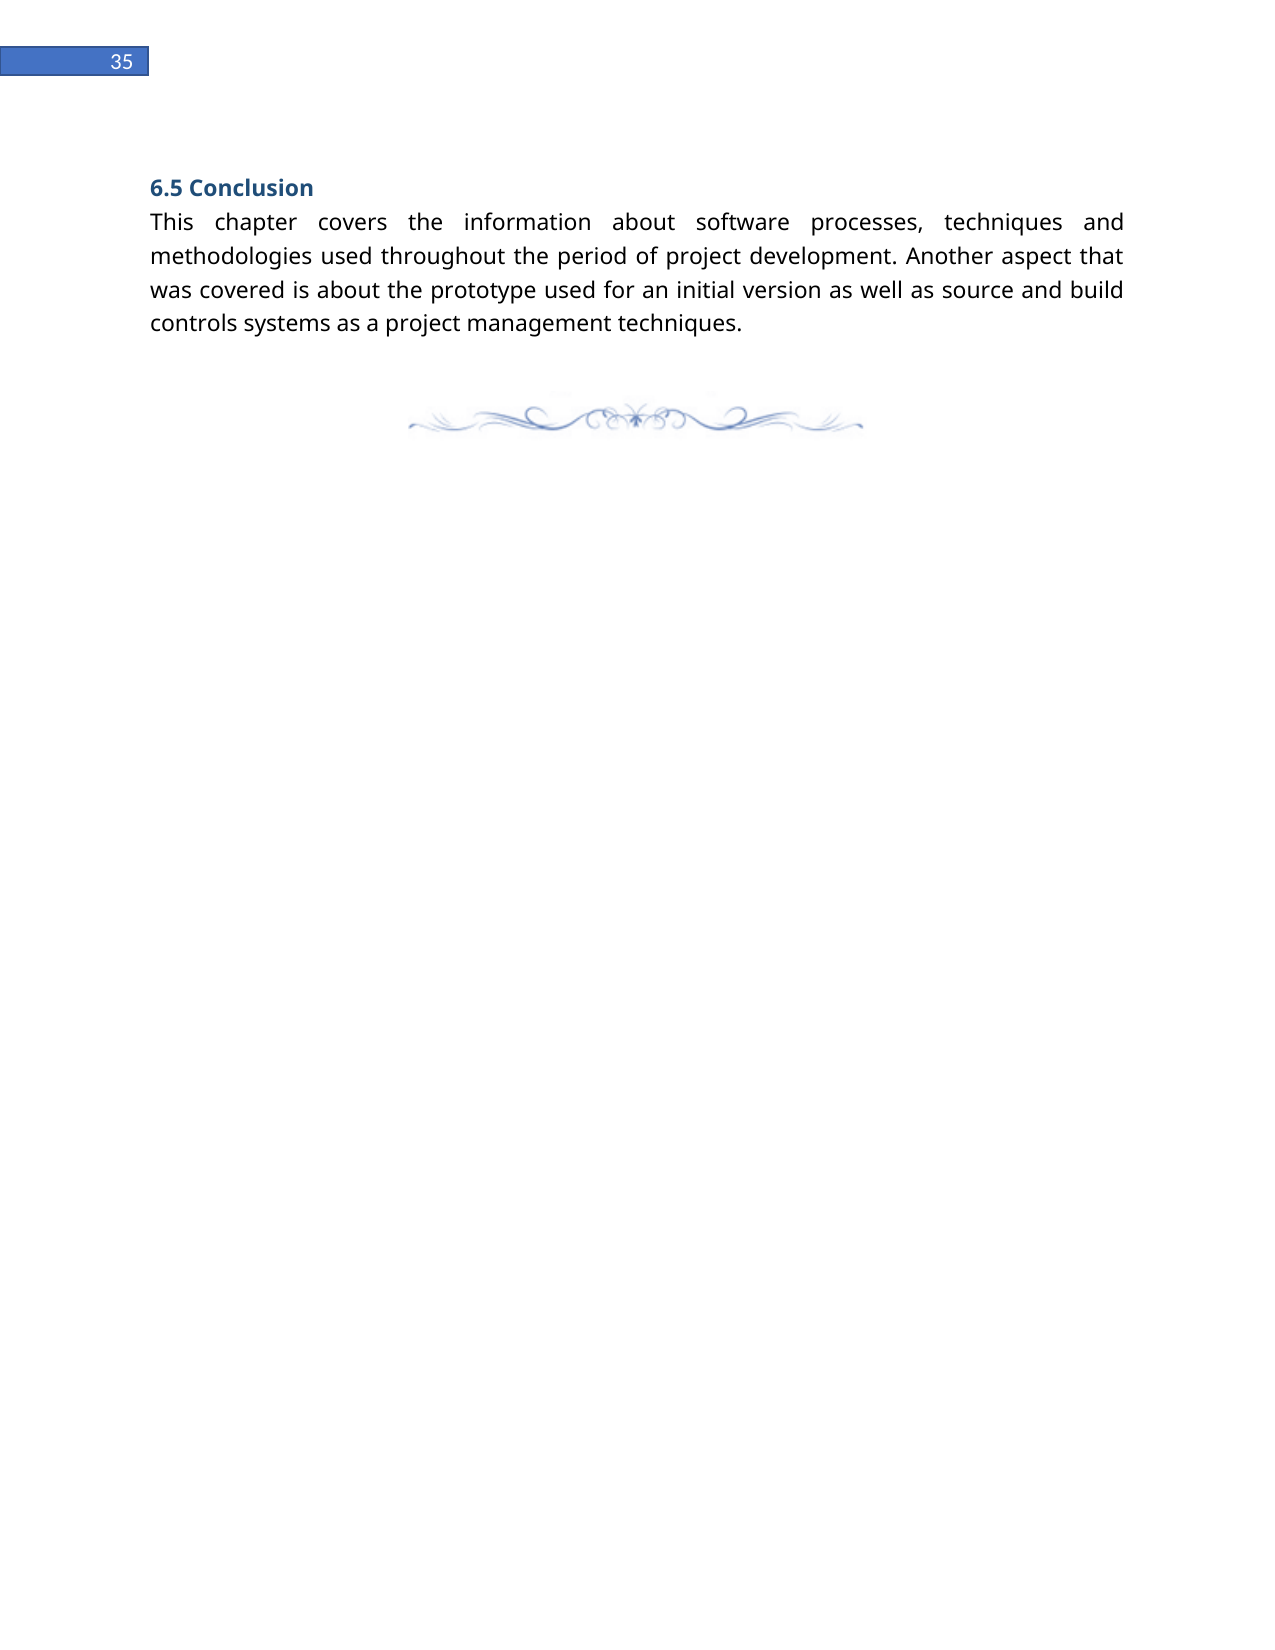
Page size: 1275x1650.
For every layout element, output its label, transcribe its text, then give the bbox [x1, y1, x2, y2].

subtitle 6.5 Conclusion [150, 172, 1125, 203]
text This chapter covers the information about software processes, techniques and methodologies used throughout the period of project development. Another aspect that was covered is about the prototype used for an initial version as well as source and build controls systems as a project management techniques. [150, 206, 1125, 338]
